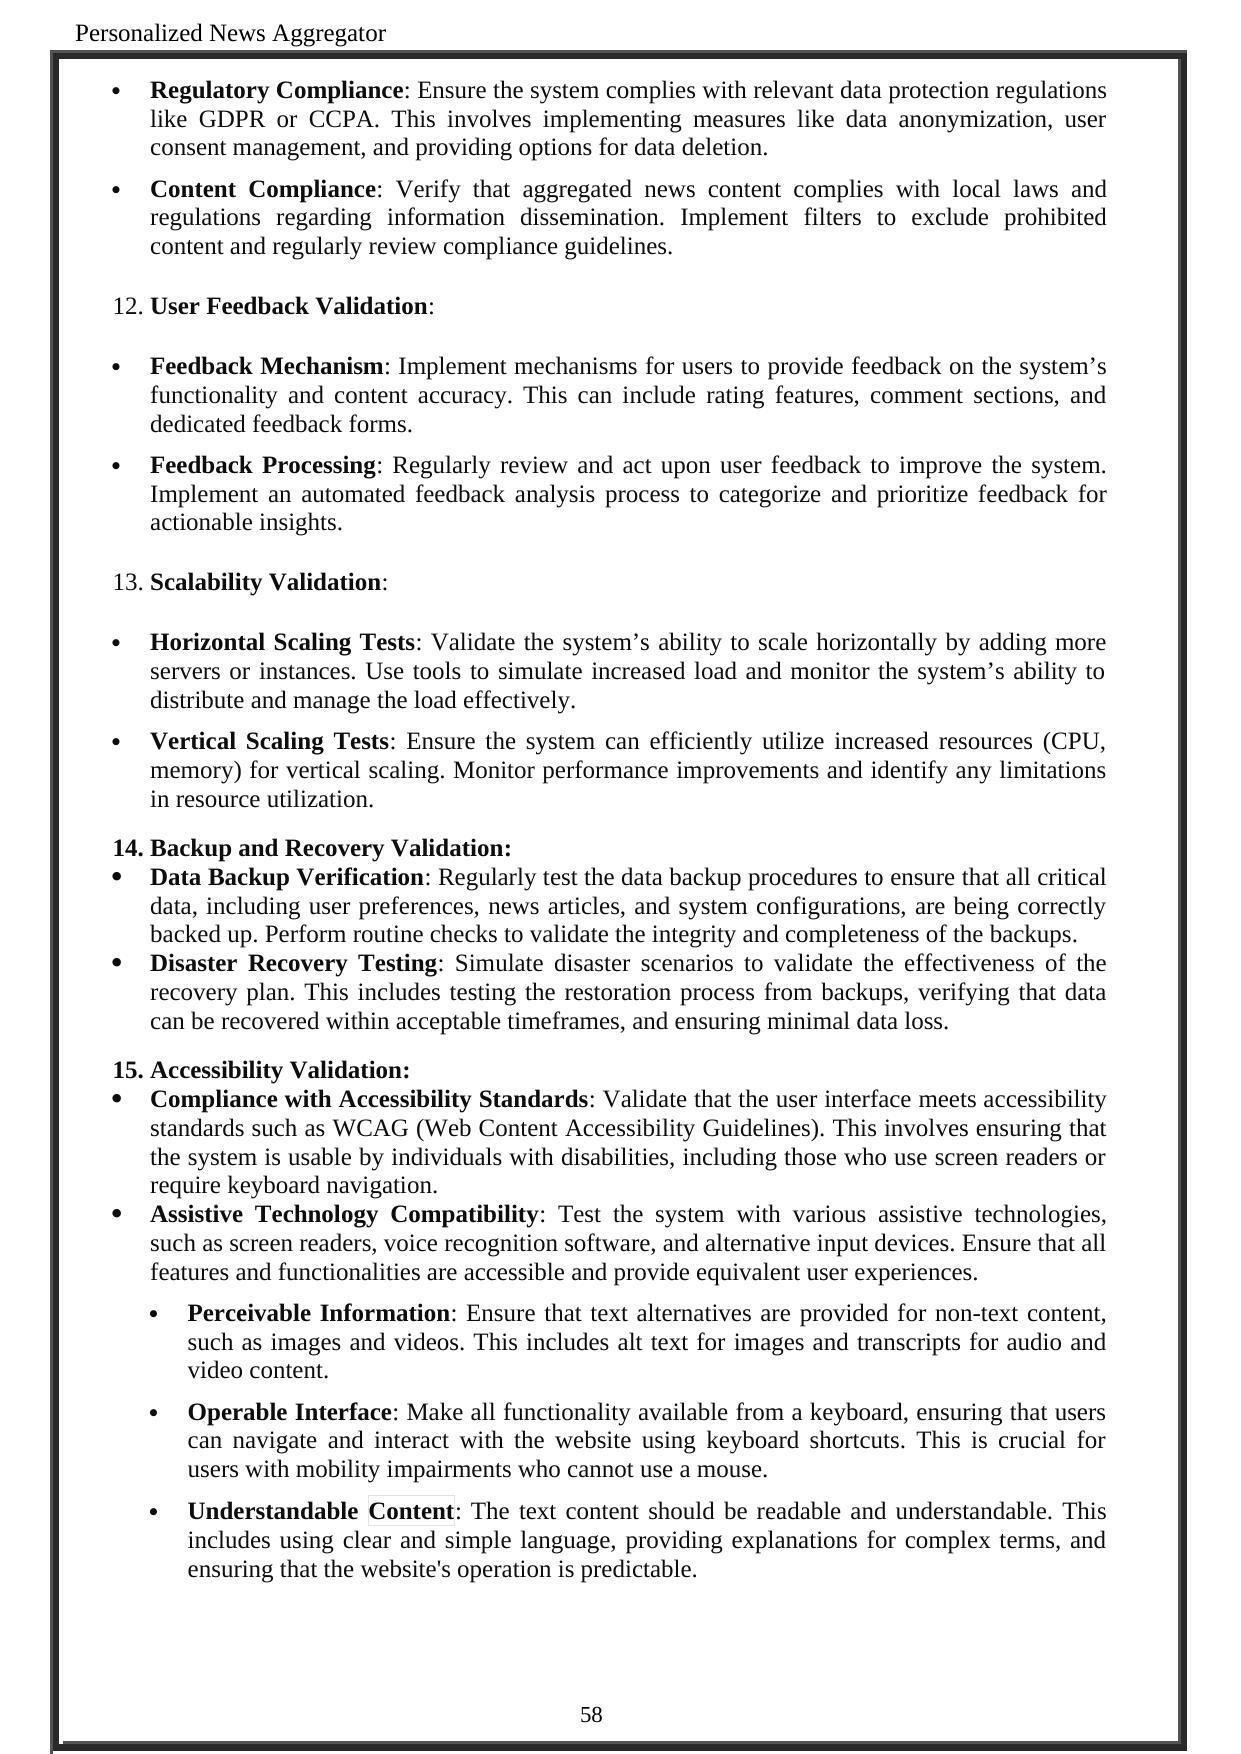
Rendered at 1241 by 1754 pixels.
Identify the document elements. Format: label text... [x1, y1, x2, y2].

list User Feedback Validation: [112, 291, 1107, 320]
list Compliance with Accessibility Standards: Validate that the user interface meets accessibility standards such as WCAG (Web Content Accessibility Guidelines). This involves ensuring that the system is usable by individuals with disabilities, including those who use screen readers or require keyboard navigation. [112, 1084, 1107, 1199]
list Operable Interface: Make all functionality available from a keyboard, ensuring that users can navigate and interact with the website using keyboard shortcuts. This is crucial for users with mobility impairments who cannot use a mouse. [150, 1397, 1107, 1483]
list Vertical Scaling Tests: Ensure the system can efficiently utilize increased resources (CPU, memory) for vertical scaling. Monitor performance improvements and identify any limitations in resource utilization. [112, 726, 1107, 812]
list Horizontal Scaling Tests: Validate the system’s ability to scale horizontally by adding more servers or instances. Use tools to simulate increased load and monitor the system’s ability to distribute and manage the load effectively. [112, 627, 1107, 714]
subtitle Backup and Recovery Validation: [112, 833, 1107, 862]
list Feedback Processing: Regularly review and act upon user feedback to improve the system. Implement an automated feedback analysis process to categorize and prioritize feedback for actionable insights. [112, 450, 1107, 536]
list Regulatory Compliance: Ensure the system complies with relevant data protection regulations like GDPR or CCPA. This involves implementing measures like data anonymization, user consent management, and providing options for data deletion. [112, 75, 1107, 161]
list Feedback Mechanism: Implement mechanisms for users to provide feedback on the system’s functionality and content accuracy. This can include rating features, comment sections, and dedicated feedback forms. [112, 351, 1107, 437]
list Disaster Recovery Testing: Simulate disaster scenarios to validate the effectiveness of the recovery plan. This includes testing the restoration process from backups, verifying that data can be recovered within acceptable timeframes, and ensuring minimal data loss. [112, 948, 1107, 1034]
list Content Compliance: Verify that aggregated news content complies with local laws and regulations regarding information dissemination. Implement filters to exclude prohibited content and regularly review compliance guidelines. [112, 174, 1107, 260]
subtitle 15. Accessibility Validation: [112, 1055, 1107, 1084]
list Data Backup Verification: Regularly test the data backup procedures to ensure that all critical data, including user preferences, news articles, and system configurations, are being correctly backed up. Perform routine checks to validate the integrity and completeness of the backups. [112, 862, 1107, 948]
list Perceivable Information: Ensure that text alternatives are provided for non-text content, such as images and videos. This includes alt text for images and transcripts for audio and video content. [150, 1298, 1107, 1384]
list Understandable Content: The text content should be readable and understandable. This includes using clear and simple language, providing explanations for complex terms, and ensuring that the website's operation is predictable. [150, 1495, 1107, 1583]
list Assistive Technology Compatibility: Test the system with various assistive technologies, such as screen readers, voice recognition software, and alternative input devices. Ensure that all features and functionalities are accessible and provide equivalent user experiences. [112, 1199, 1107, 1285]
list Scalability Validation: [112, 567, 1107, 596]
